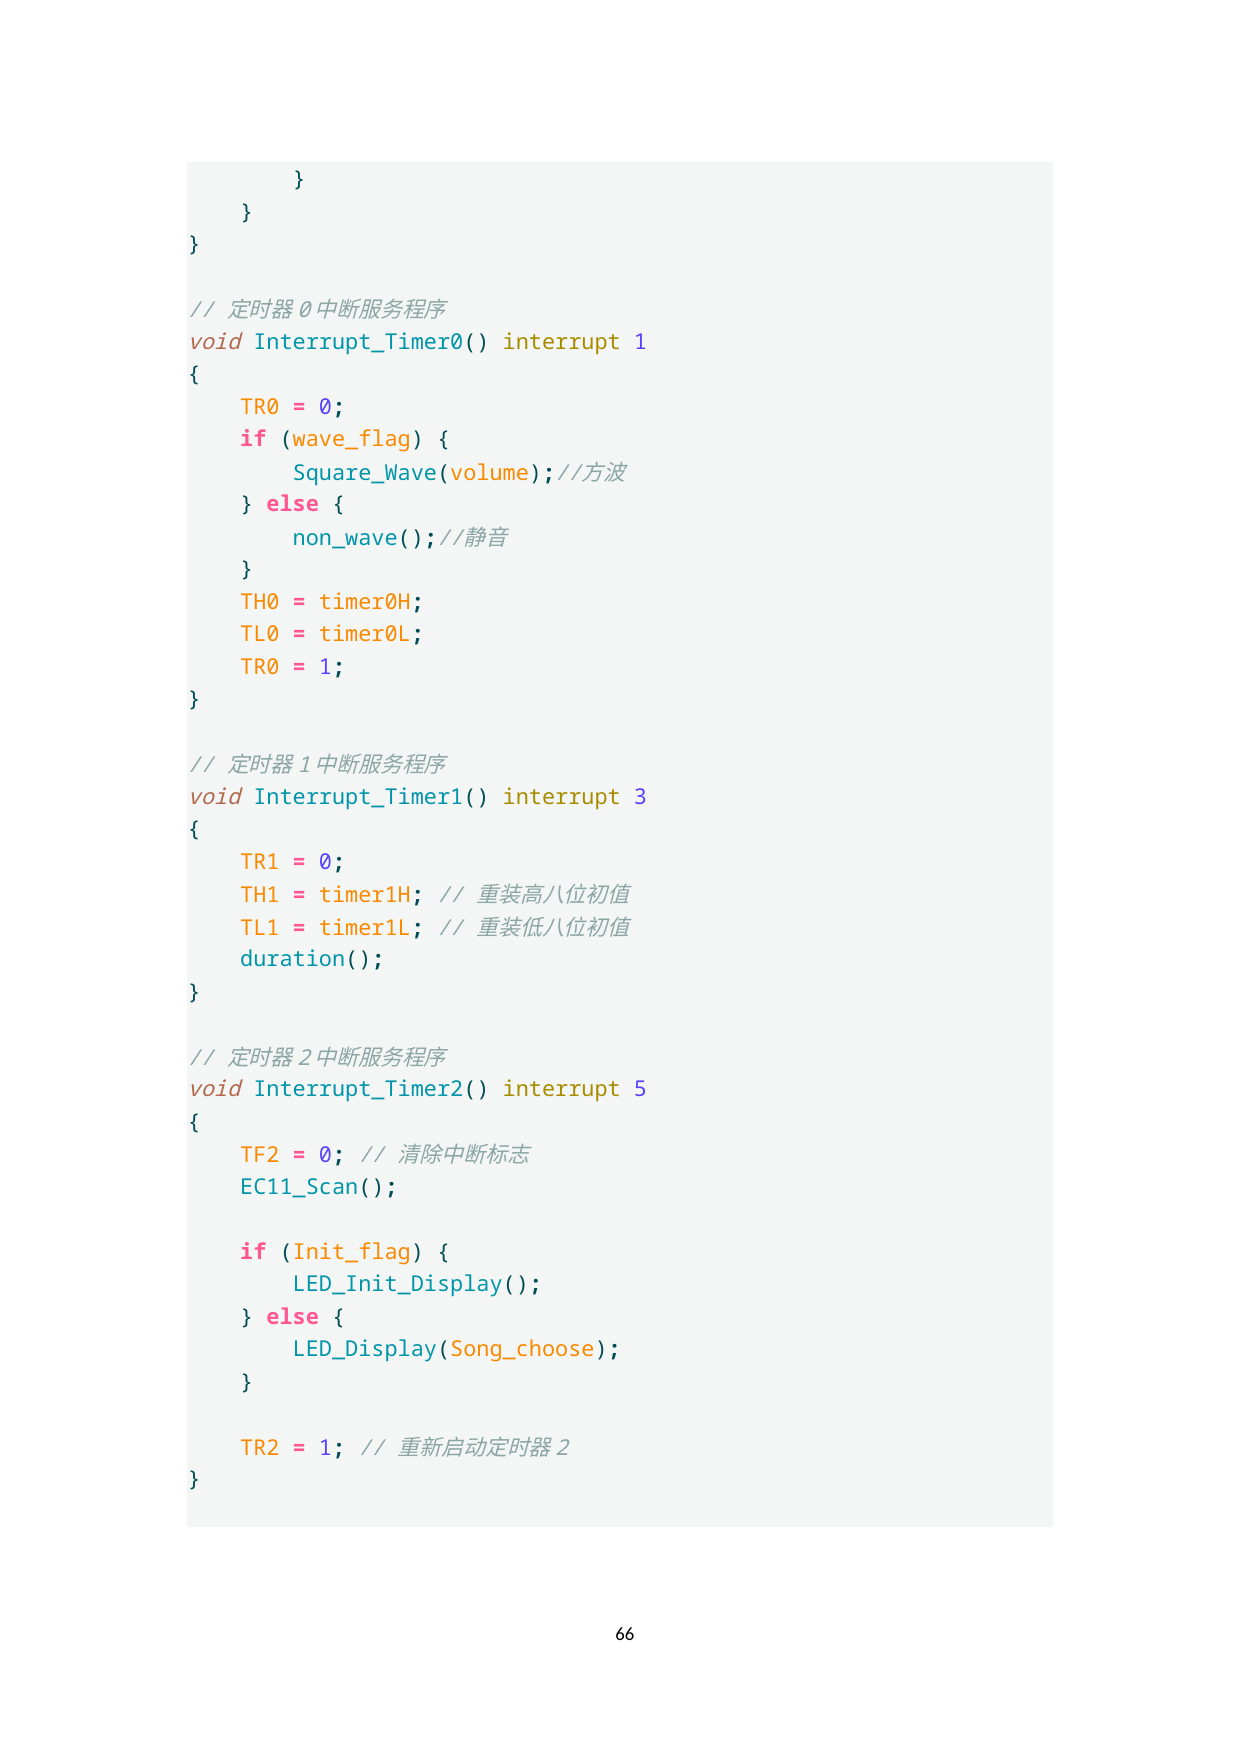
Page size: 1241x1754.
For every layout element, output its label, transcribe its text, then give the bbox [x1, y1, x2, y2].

text // 定时器2中断服务程序 [187, 1039, 1053, 1072]
text TL0 = timer0L; [187, 617, 1053, 649]
text TF2 = 0; // 清除中断标志 [187, 1137, 1053, 1169]
text Square_Wave(volume);//方波 [187, 454, 1053, 487]
text duration(); [187, 942, 1053, 974]
text } else { [187, 1299, 1053, 1332]
text } [187, 1462, 1053, 1494]
text EC11_Scan(); [187, 1169, 1053, 1202]
text TR0 = 1; [187, 649, 1053, 682]
text void Interrupt_Timer0() interrupt 1 [187, 324, 1053, 357]
text { [187, 812, 1053, 844]
text if (Init_flag) { [187, 1234, 1053, 1267]
text { [187, 357, 1053, 389]
text TL1 = timer1L; // 重装低八位初值 [187, 909, 1053, 942]
text non_wave();//静音 [187, 519, 1053, 552]
text if (wave_flag) { [187, 422, 1053, 454]
text } [187, 552, 1053, 584]
text } [187, 162, 1053, 194]
text TR1 = 0; [187, 844, 1053, 877]
text TH0 = timer0H; [187, 584, 1053, 617]
text } [187, 227, 1053, 259]
text } [187, 1364, 1053, 1397]
text // 定时器1中断服务程序 [187, 747, 1053, 779]
text } [187, 974, 1053, 1007]
text // 定时器0中断服务程序 [187, 292, 1053, 324]
text TR0 = 0; [187, 389, 1053, 422]
text } [187, 682, 1053, 714]
text { [187, 1104, 1053, 1137]
text } else { [187, 487, 1053, 519]
text void Interrupt_Timer1() interrupt 3 [187, 779, 1053, 812]
text } [187, 194, 1053, 227]
text LED_Init_Display(); [187, 1267, 1053, 1299]
text TR2 = 1; // 重新启动定时器2 [187, 1429, 1053, 1462]
text LED_Display(Song_choose); [187, 1332, 1053, 1364]
text TH1 = timer1H; // 重装高八位初值 [187, 877, 1053, 909]
text void Interrupt_Timer2() interrupt 5 [187, 1072, 1053, 1104]
